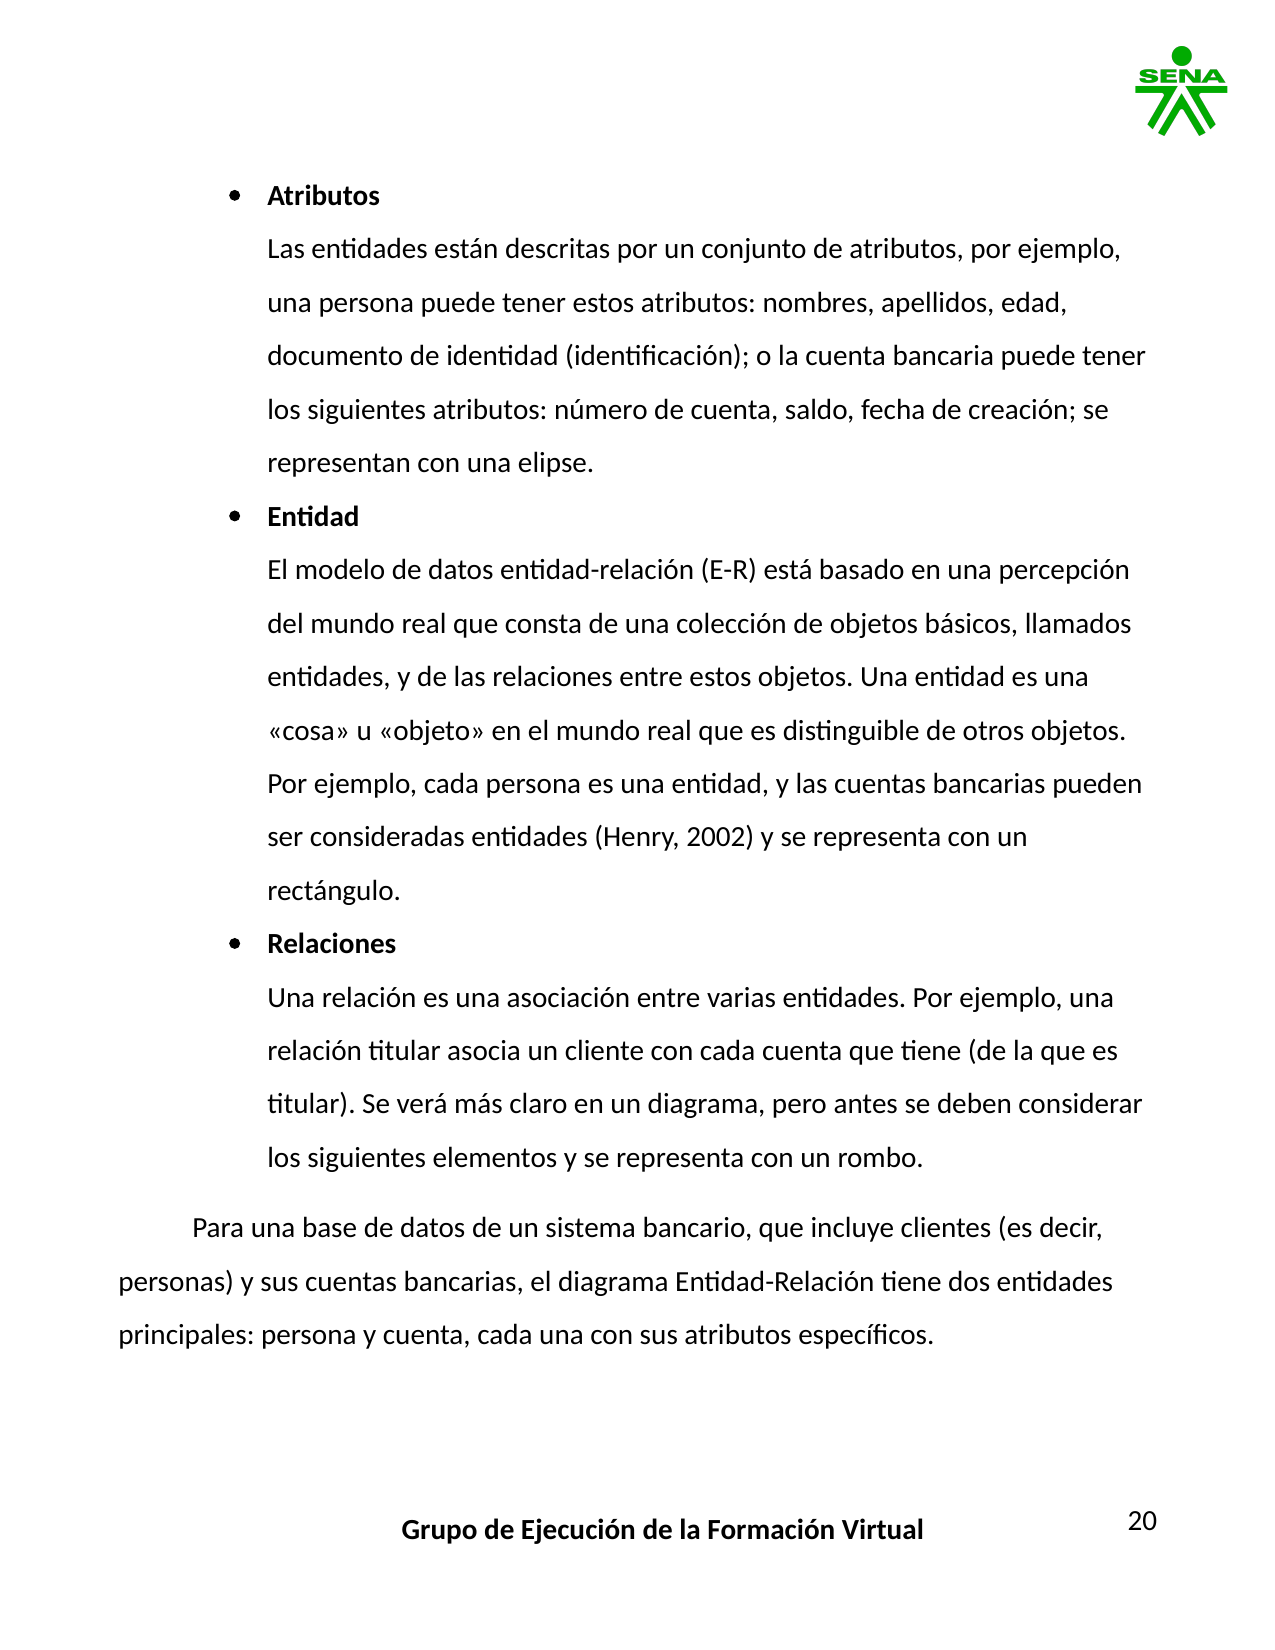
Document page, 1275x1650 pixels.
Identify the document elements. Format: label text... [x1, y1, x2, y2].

text Para una base de datos de un sistema bancario, que incluye clientes (es decir, personas) y sus cuentas bancarias, el diagrama Entidad-Relación tiene dos entidades principales: persona y cuenta, cada una con sus atributos específicos. [118, 1209, 1157, 1352]
list Las entidades están descritas por un conjunto de atributos, por ejemplo, una persona puede tener estos atributos: nombres, apellidos, edad, documento de identidad (identificación); o la cuenta bancaria puede tener los siguientes atributos: número de cuenta, saldo, fecha de creación; se representan con una elipse. [267, 231, 1157, 480]
list Relaciones [229, 925, 1157, 961]
list Atributos [229, 177, 1157, 213]
picture [1135, 46, 1228, 136]
list El modelo de datos entidad-relación (E-R) está basado en una percepción del mundo real que consta de una colección de objetos básicos, llamados entidades, y de las relaciones entre estos objetos. Una entidad es una «cosa» u «objeto» en el mundo real que es distinguible de otros objetos. Por ejemplo, cada persona es una entidad, y las cuentas bancarias pueden ser consideradas entidades (Henry, 2002) y se representa con un rectángulo. [267, 551, 1157, 907]
list Una relación es una asociación entre varias entidades. Por ejemplo, una relación titular asocia un cliente con cada cuenta que tiene (de la que es titular). Se verá más claro en un diagrama, pero antes se deben considerar los siguientes elementos y se representa con un rombo. [267, 979, 1157, 1175]
list Entidad [229, 498, 1157, 533]
